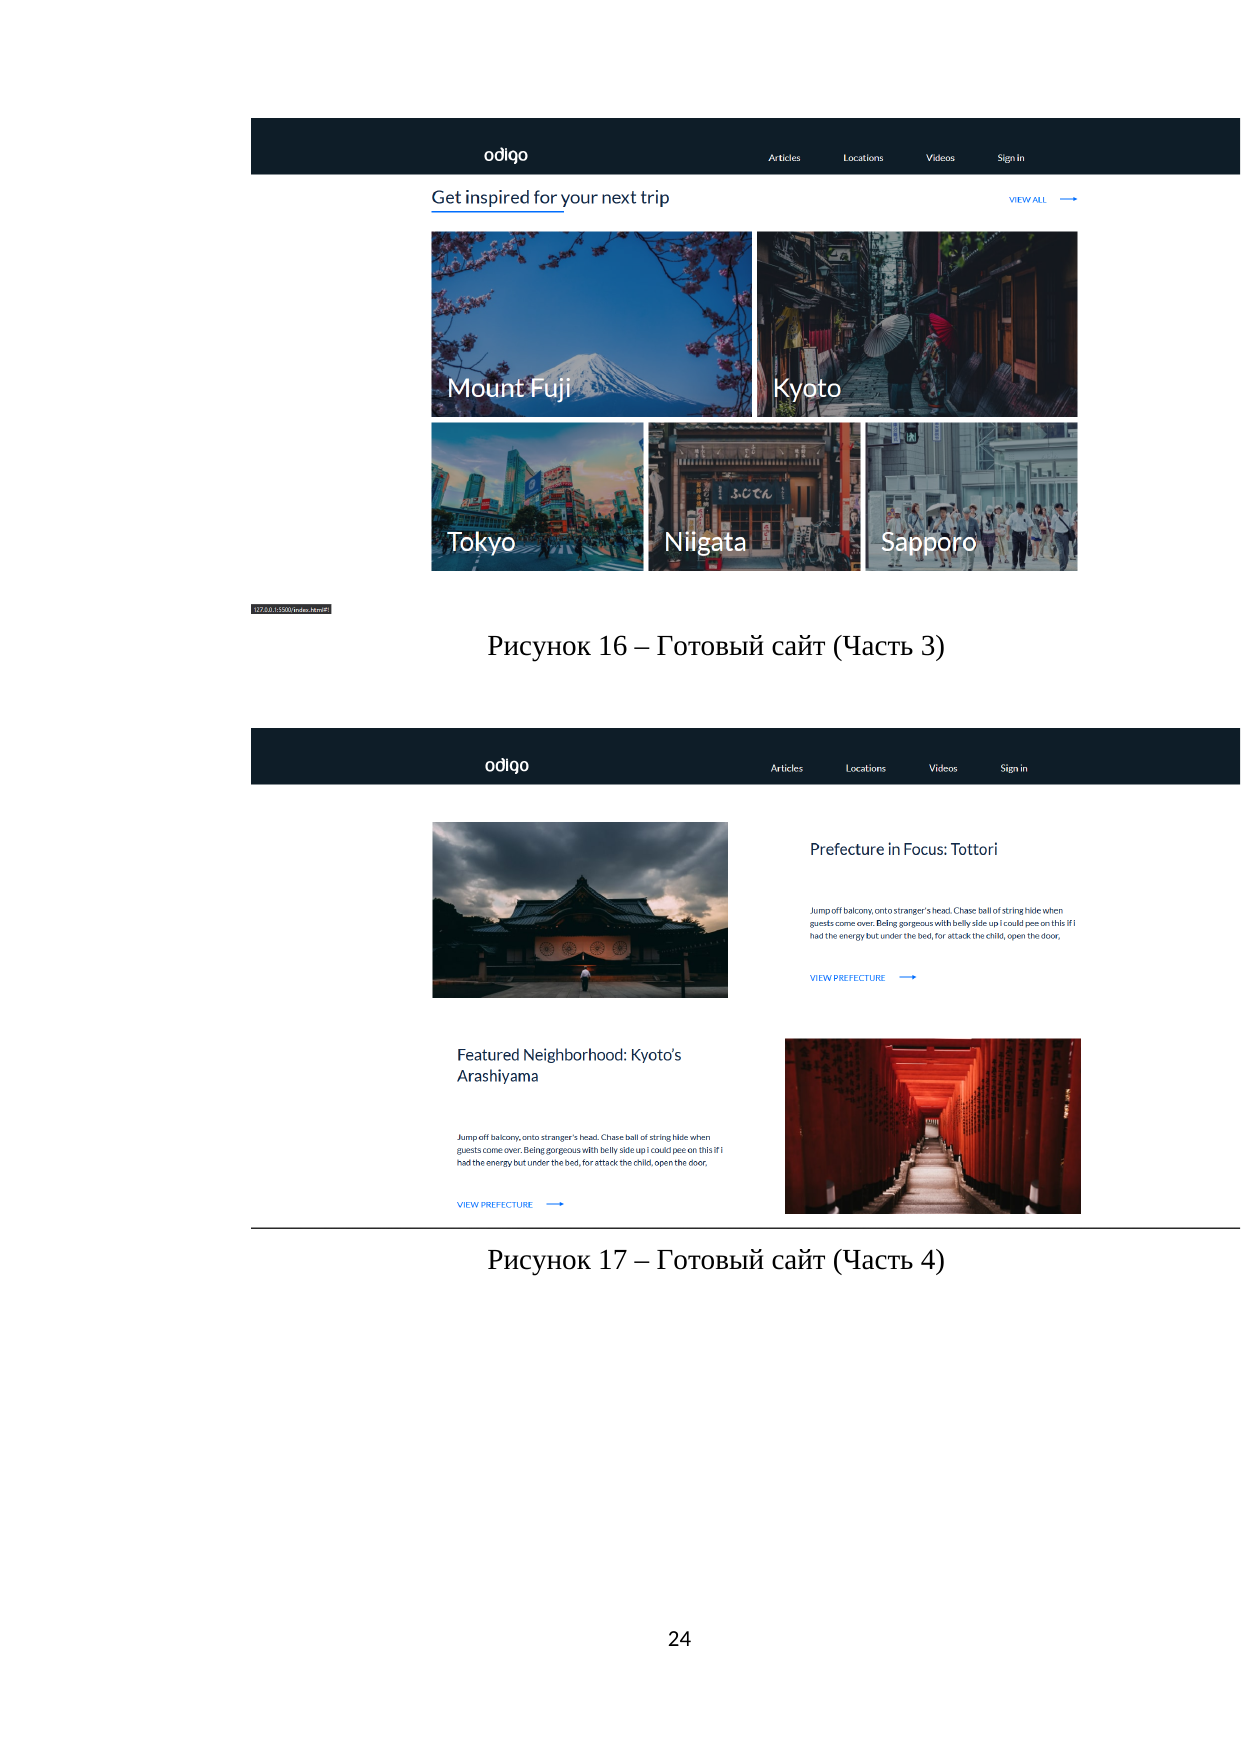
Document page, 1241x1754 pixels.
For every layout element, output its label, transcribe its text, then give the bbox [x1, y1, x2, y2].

text Рисунок 16 – Готовый сайт (Часть 3) [177, 628, 1181, 661]
picture [251, 728, 1241, 1229]
text Рисунок 17 – Готовый сайт (Часть 4) [177, 1242, 1181, 1276]
picture [251, 118, 1241, 614]
